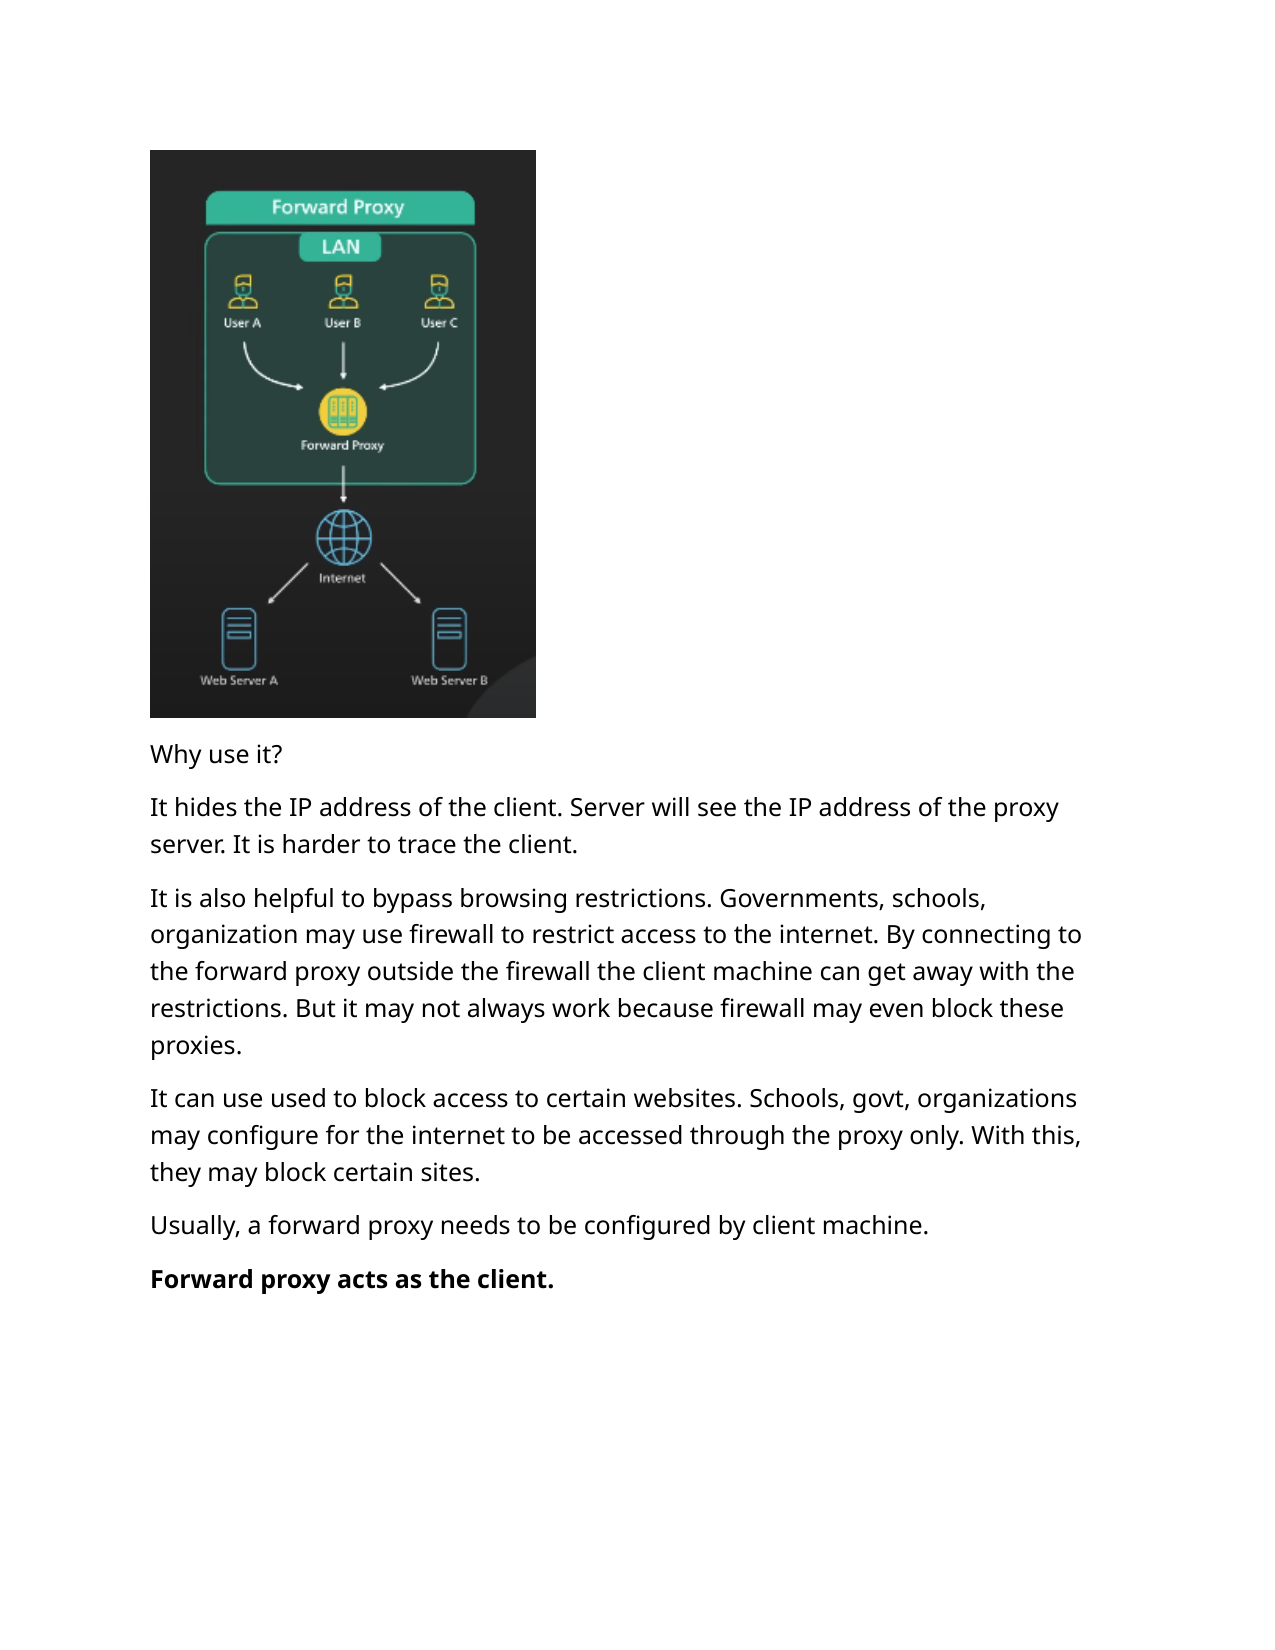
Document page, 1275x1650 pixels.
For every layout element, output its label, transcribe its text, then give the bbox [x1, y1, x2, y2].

text Why use it? [150, 737, 1125, 771]
text It is also helpful to bypass browsing restrictions. Governments, schools, organization may use firewall to restrict access to the internet. By connecting to the forward proxy outside the firewall the client machine can get away with the restrictions. But it may not always work because firewall may even block these proxies. [150, 880, 1125, 1061]
text It can use used to block access to certain websites. Schools, govt, organizations may configure for the internet to be accessed through the proxy only. With this, they may block certain sites. [150, 1081, 1125, 1188]
text It hides the IP address of the client. Server will see the IP address of the proxy server. It is harder to trace the client. [150, 790, 1125, 861]
text Usually, a forward proxy needs to be configured by client machine. [150, 1208, 1125, 1242]
text Forward proxy acts as the client. [150, 1261, 1125, 1295]
picture [150, 150, 536, 718]
